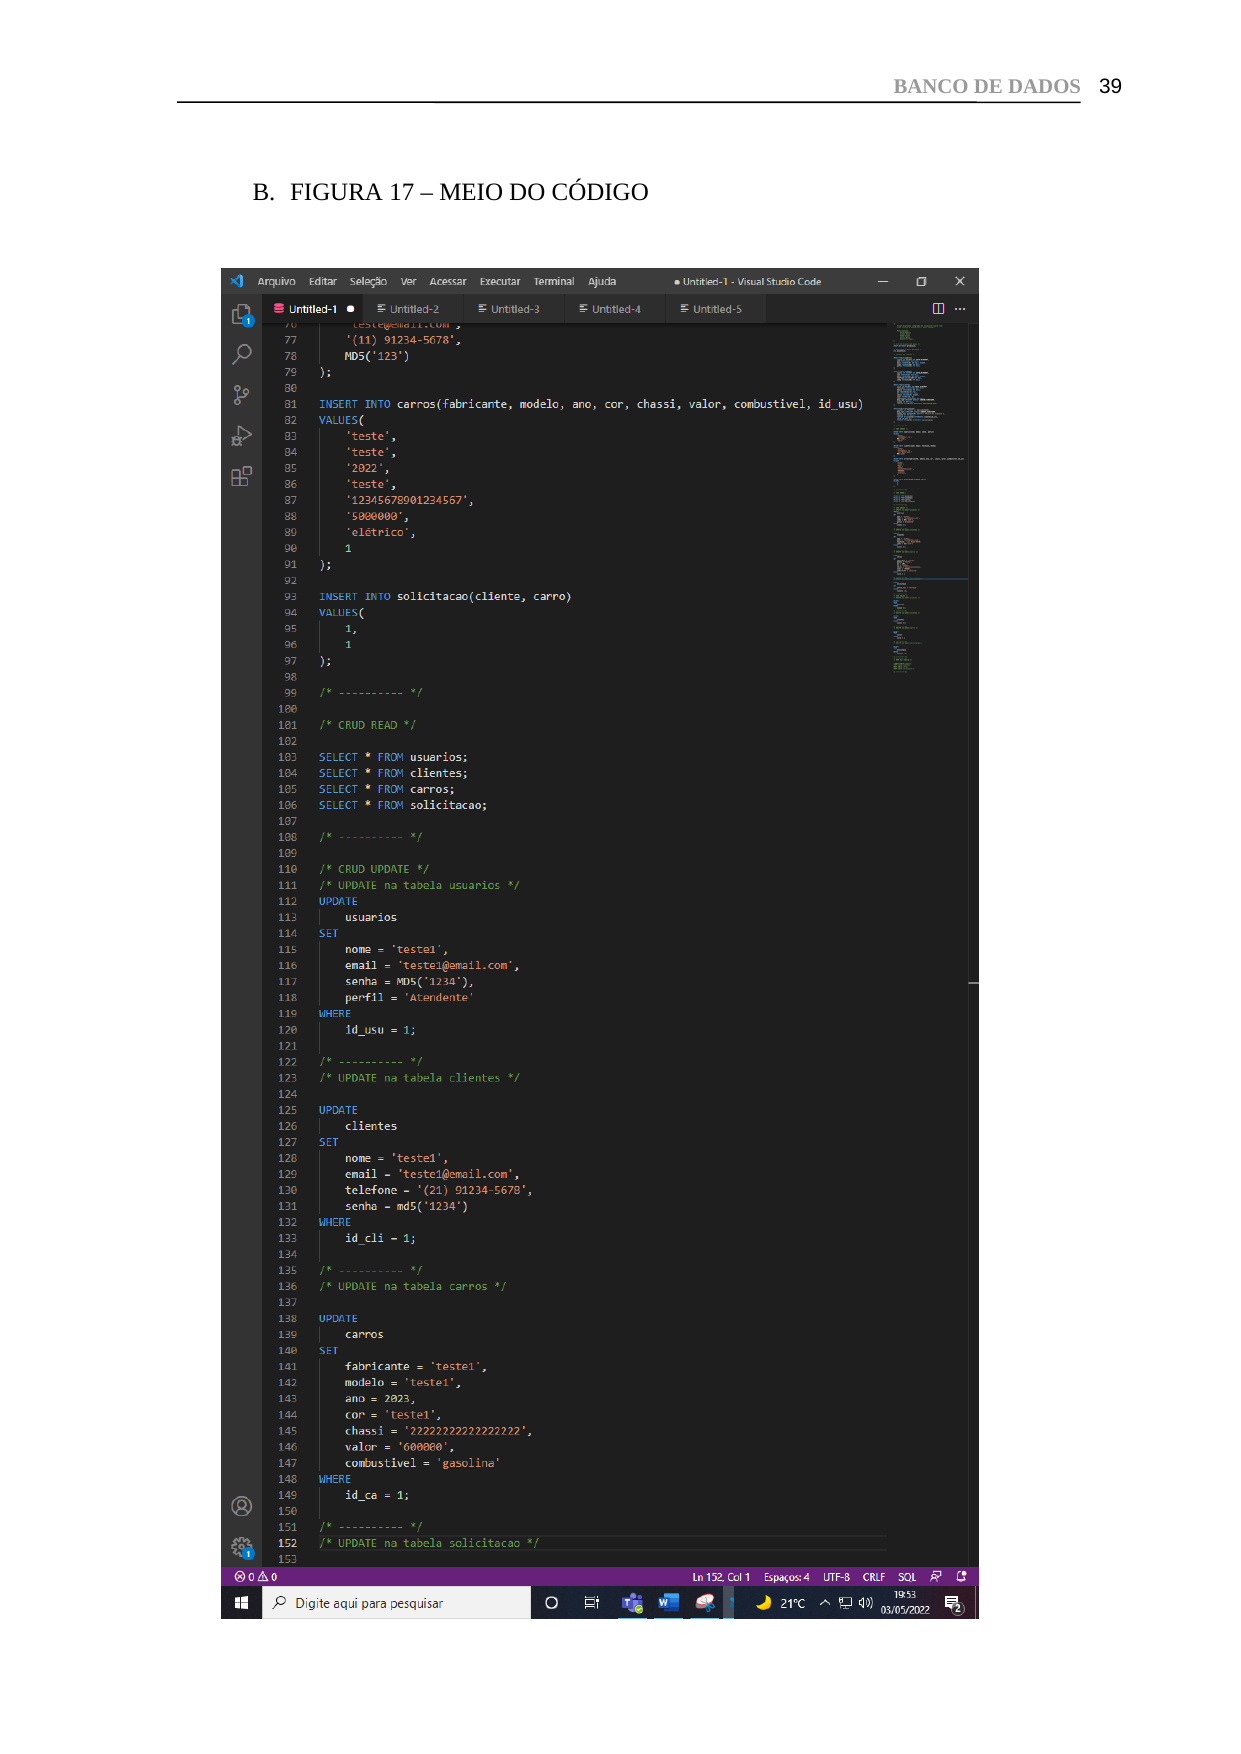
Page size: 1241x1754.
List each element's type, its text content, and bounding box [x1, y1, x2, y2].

picture [221, 268, 979, 1619]
list FIGURA 17 – MEIO DO CÓDIGO [252, 177, 1122, 206]
